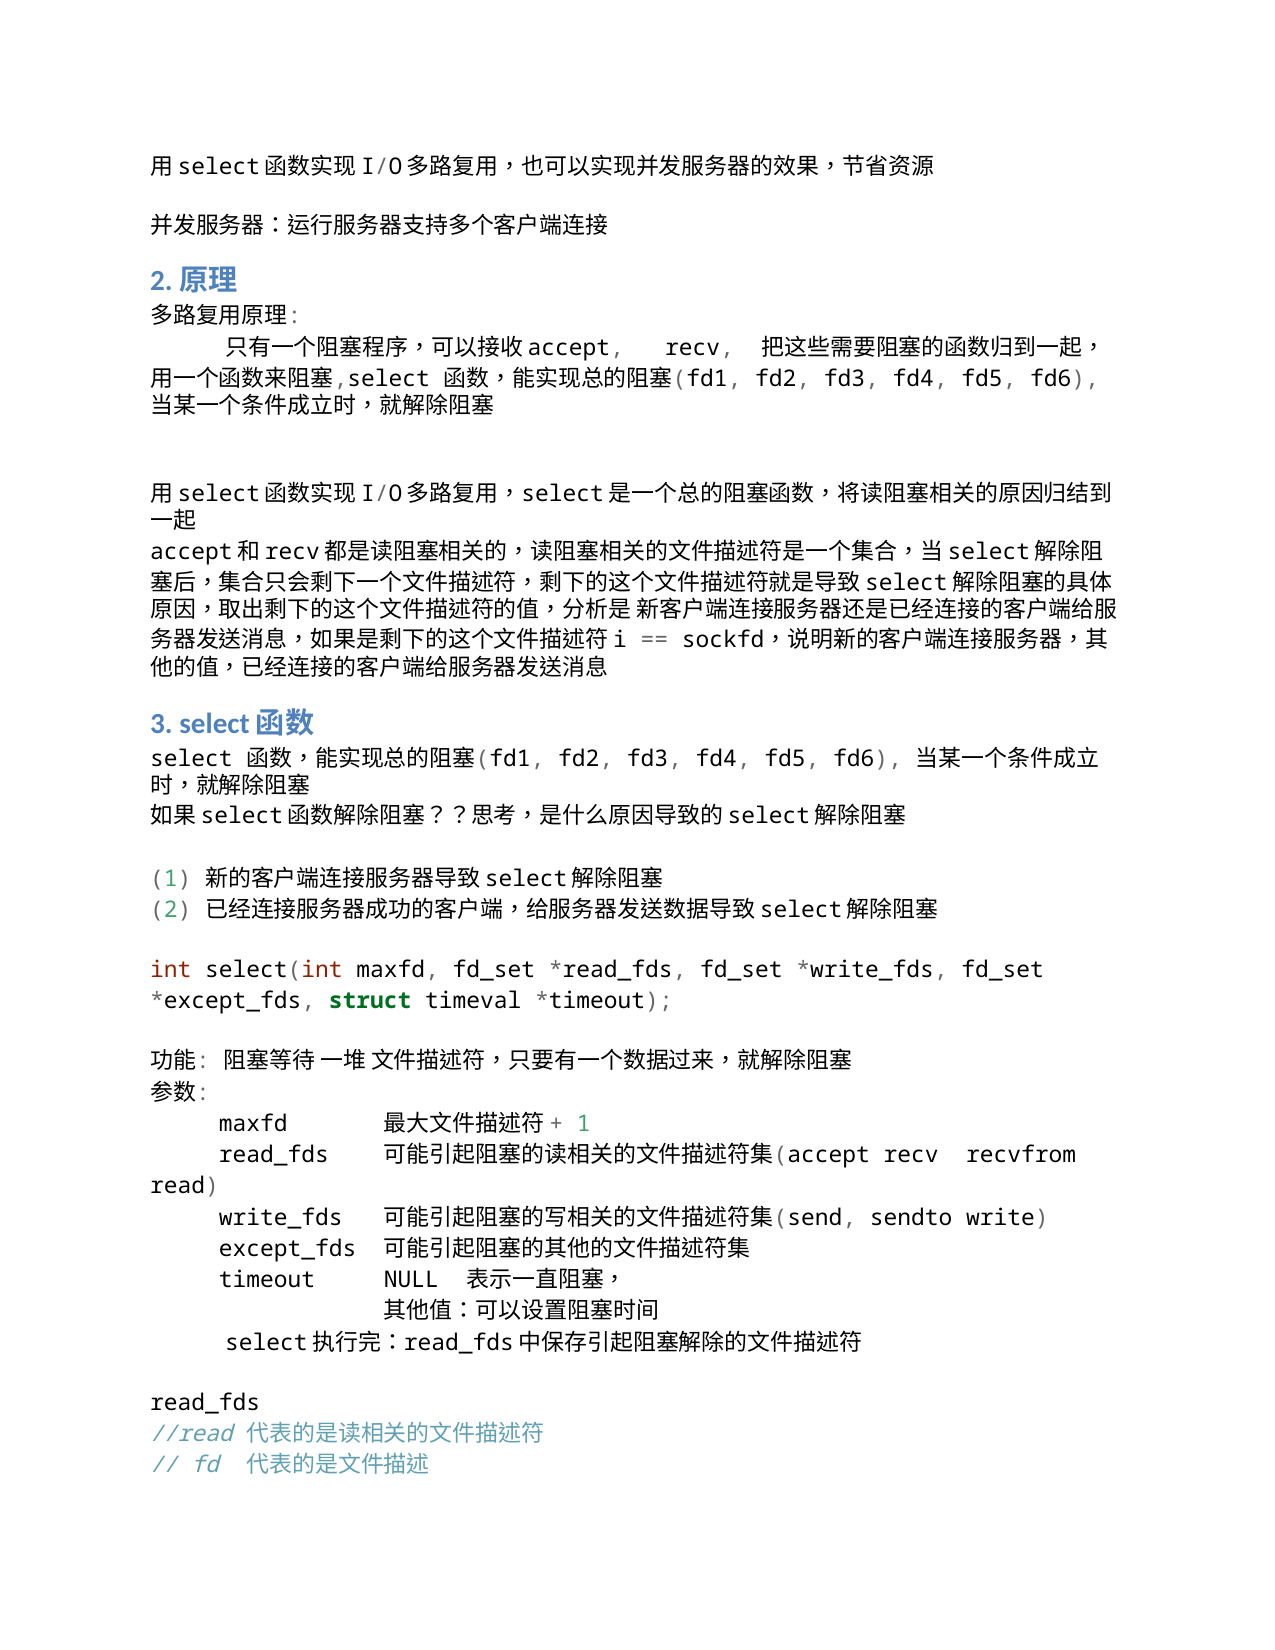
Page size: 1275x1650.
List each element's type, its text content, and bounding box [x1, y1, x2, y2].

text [150, 150, 1125, 239]
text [150, 742, 1125, 1479]
subtitle 3. select函数 [150, 702, 1125, 742]
text 多路复用原理: 只有一个阻塞程序，可以接收accept, recv, 把这些需要阻塞的函数归到一起，用一个函数来阻塞,select 函数，能实现总的阻塞(fd1, fd2, fd3, fd4, fd5, fd6), 当某一个条件成立时，就解除阻塞 用select函数实现I/O多路复用，select是一个总的阻塞函数，将读阻塞相关的原因归结到一起 accept和recv都是读阻塞相关的，读阻塞相关的文件描述符是一个集合，当select解除阻塞后，集合只会剩下一个文件描述符，剩下的这个文件描述符就是导致select解除阻塞的具体原因，取出剩下的这个文件描述符的值，分析是 新客户端连接服务器还是已经连接的客户端给服务器发送消息，如果是剩下的这个文件描述符i == sockfd，说明新的客户端连接服务器，其他的值，已经连接的客户端给服务器发送消息 [150, 299, 1125, 681]
subtitle 2. 原理 [150, 260, 1125, 299]
